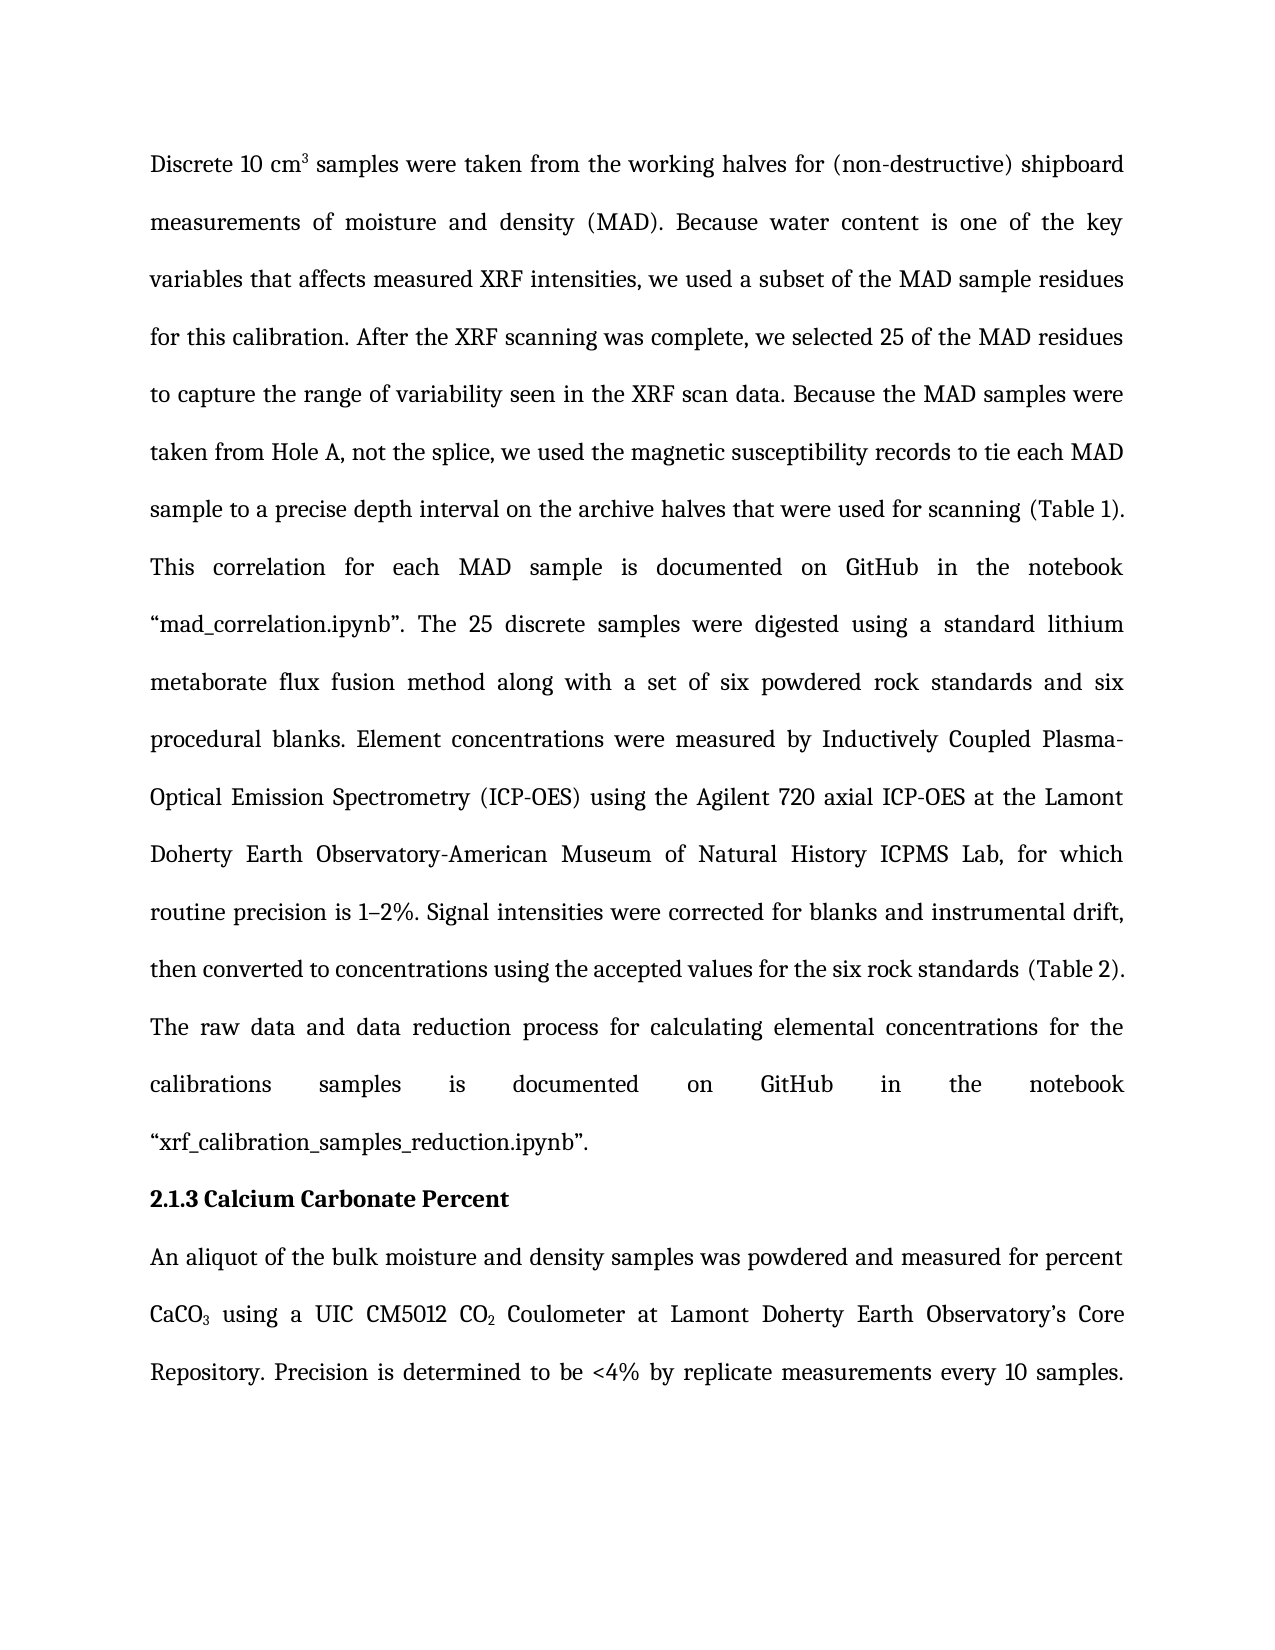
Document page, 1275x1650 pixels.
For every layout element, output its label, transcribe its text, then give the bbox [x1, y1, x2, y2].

text Discrete 10 cm3 samples were taken from the working halves for (non-destructive) shipboard measurements of moisture and density (MAD). Because water content is one of the key variables that affects measured XRF intensities, we used a subset of the MAD sample residues for this calibration. After the XRF scanning was complete, we selected 25 of the MAD residues to capture the range of variability seen in the XRF scan data. Because the MAD samples were taken from Hole A, not the splice, we used the magnetic susceptibility records to tie each MAD sample to a precise depth interval on the archive halves that were used for scanning (Table 1). This correlation for each MAD sample is documented on GitHub in the notebook “mad_correlation.ipynb”. The 25 discrete samples were digested using a standard lithium metaborate flux fusion method along with a set of six powdered rock standards and six procedural blanks. Element concentrations were measured by Inductively Coupled Plasma-Optical Emission Spectrometry (ICP-OES) using the Agilent 720 axial ICP-OES at the Lamont Doherty Earth Observatory-American Museum of Natural History ICPMS Lab, for which routine precision is 1–2%. Signal intensities were corrected for blanks and instrumental drift, then converted to concentrations using the accepted values for the six rock standards (Table 2). The raw data and data reduction process for calculating elemental concentrations for the calibrations samples is documented on GitHub in the notebook “xrf_calibration_samples_reduction.ipynb”. [150, 150, 1125, 1156]
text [150, 1242, 1125, 1386]
text 2.1.3 Calcium Carbonate Percent [150, 1185, 1125, 1214]
